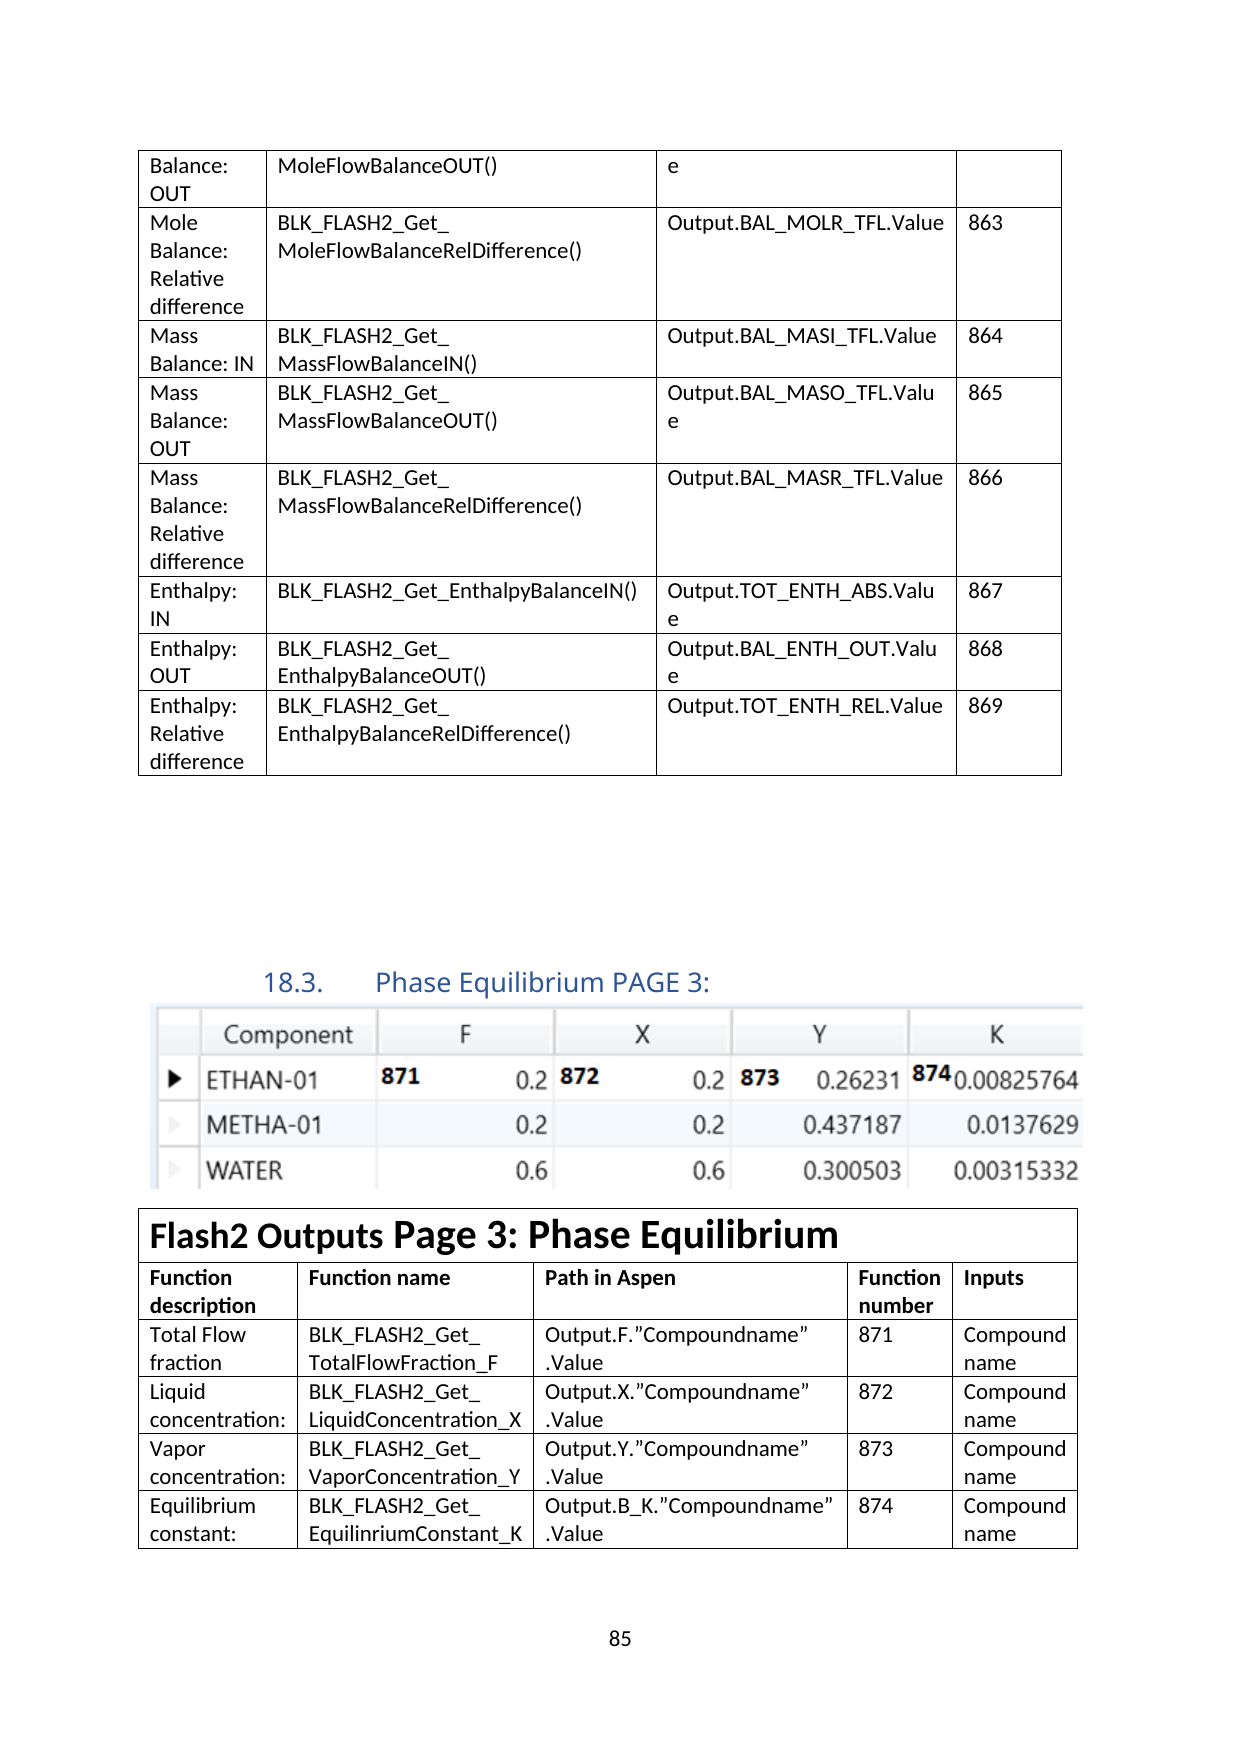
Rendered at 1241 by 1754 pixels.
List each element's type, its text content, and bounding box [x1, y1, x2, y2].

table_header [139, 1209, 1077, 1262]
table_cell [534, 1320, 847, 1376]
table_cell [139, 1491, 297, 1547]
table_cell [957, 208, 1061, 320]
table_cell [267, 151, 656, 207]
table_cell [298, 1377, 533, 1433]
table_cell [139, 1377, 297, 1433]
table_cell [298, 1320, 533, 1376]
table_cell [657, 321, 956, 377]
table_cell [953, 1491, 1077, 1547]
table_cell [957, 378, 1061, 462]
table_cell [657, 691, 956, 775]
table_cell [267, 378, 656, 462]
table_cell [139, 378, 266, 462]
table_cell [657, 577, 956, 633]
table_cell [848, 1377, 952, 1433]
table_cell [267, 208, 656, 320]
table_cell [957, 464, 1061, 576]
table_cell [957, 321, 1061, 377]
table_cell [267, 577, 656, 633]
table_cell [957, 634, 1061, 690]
picture [150, 1003, 1084, 1189]
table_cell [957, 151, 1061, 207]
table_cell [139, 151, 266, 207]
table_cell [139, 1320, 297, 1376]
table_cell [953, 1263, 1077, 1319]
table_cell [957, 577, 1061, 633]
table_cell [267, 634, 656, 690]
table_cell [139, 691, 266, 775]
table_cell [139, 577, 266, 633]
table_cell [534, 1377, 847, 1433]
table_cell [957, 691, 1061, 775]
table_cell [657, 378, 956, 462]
subtitle Phase Equilibrium PAGE 3: [262, 963, 1090, 1000]
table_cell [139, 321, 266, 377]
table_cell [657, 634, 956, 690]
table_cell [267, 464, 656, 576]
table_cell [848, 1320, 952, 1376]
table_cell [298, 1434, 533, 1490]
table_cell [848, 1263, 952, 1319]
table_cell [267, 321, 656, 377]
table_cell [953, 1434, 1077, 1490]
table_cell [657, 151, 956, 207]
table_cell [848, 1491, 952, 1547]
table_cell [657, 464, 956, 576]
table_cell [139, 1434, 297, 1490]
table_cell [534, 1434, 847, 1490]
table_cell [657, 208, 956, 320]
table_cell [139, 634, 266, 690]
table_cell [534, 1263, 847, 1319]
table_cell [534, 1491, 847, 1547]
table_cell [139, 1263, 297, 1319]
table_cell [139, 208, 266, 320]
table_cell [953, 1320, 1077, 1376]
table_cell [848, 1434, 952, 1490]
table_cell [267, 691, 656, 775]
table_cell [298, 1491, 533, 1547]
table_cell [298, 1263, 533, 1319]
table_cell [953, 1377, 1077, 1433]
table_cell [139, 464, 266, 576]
